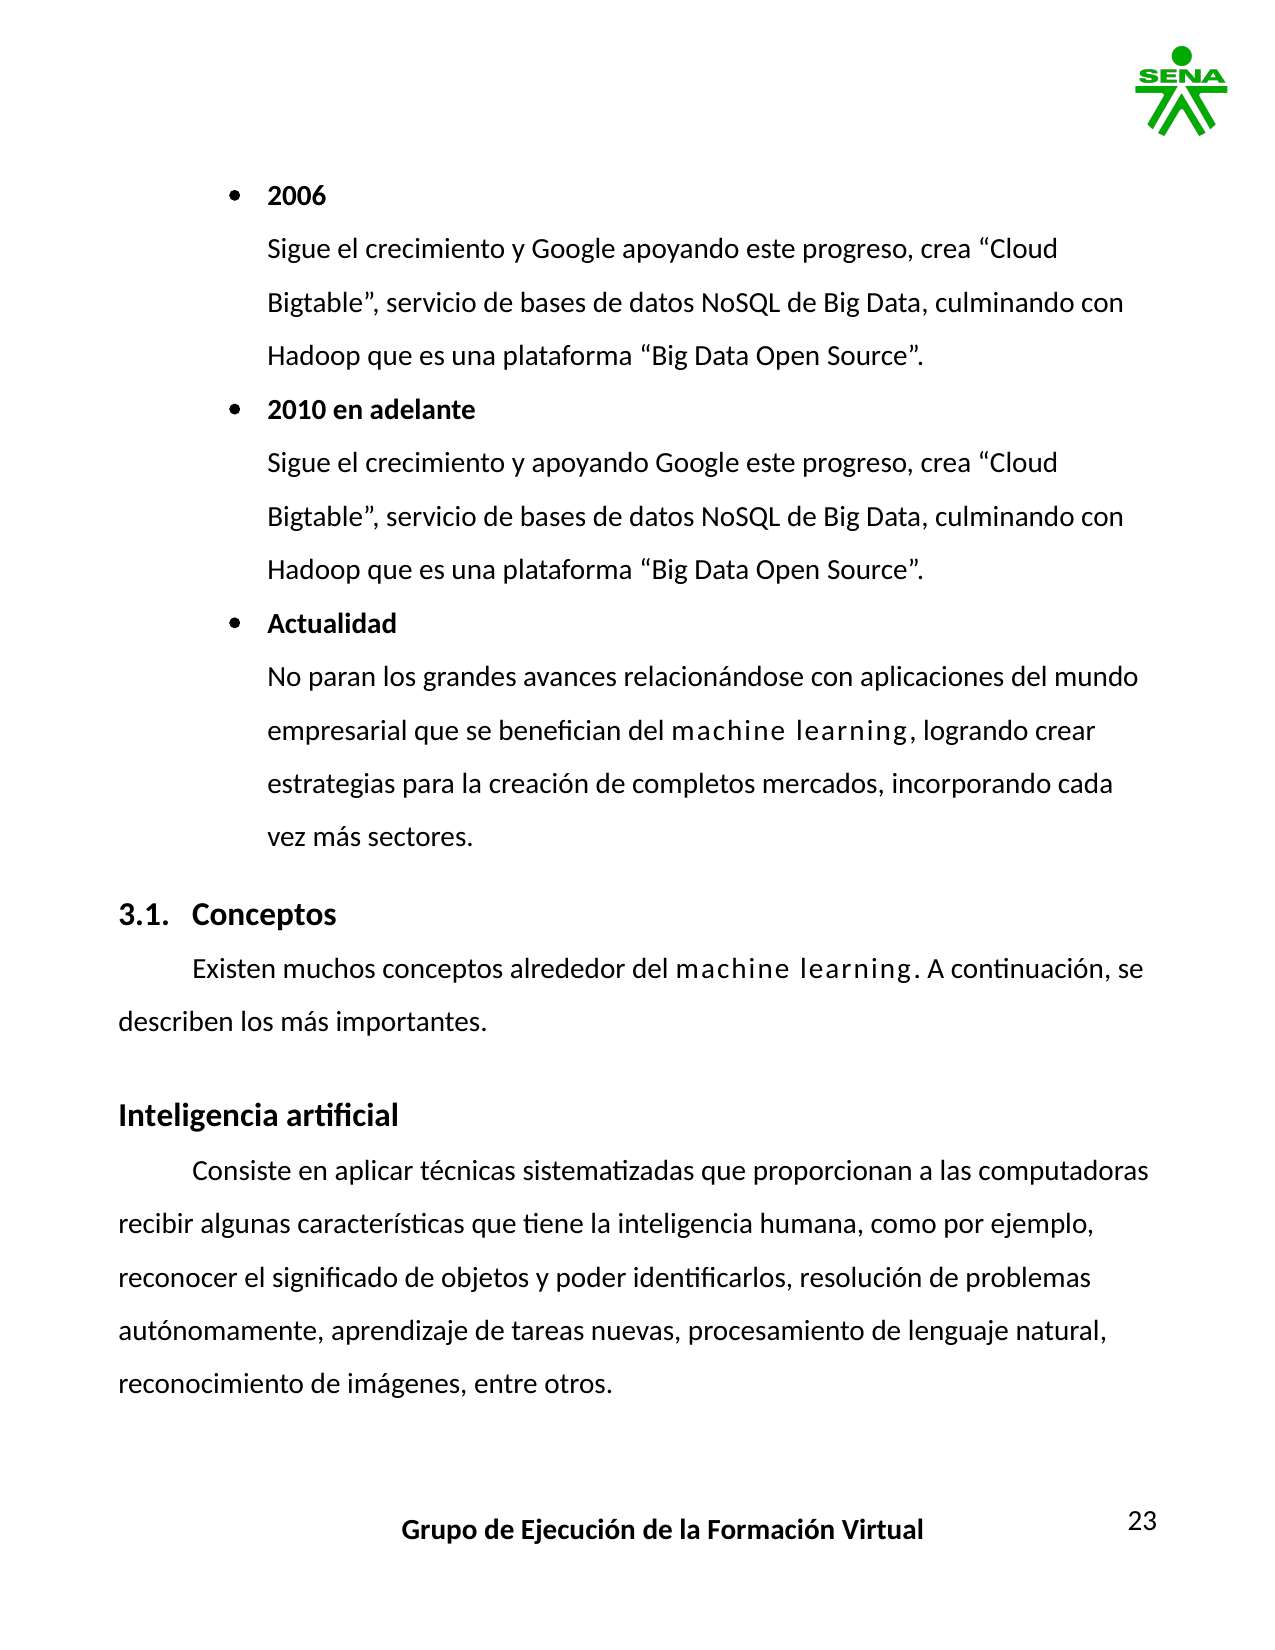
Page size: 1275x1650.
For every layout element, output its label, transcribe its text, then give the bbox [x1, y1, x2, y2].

subtitle Inteligencia artificial [118, 1094, 1157, 1135]
text Consiste en aplicar técnicas sistematizadas que proporcionan a las computadoras recibir algunas características que tiene la inteligencia humana, como por ejemplo, reconocer el significado de objetos y poder identificarlos, resolución de problemas autónomamente, aprendizaje de tareas nuevas, procesamiento de lenguaje natural, reconocimiento de imágenes, entre otros. [118, 1152, 1157, 1401]
picture [1135, 46, 1228, 136]
text Existen muchos conceptos alrededor del machine learning. A continuación, se describen los más importantes. [118, 950, 1157, 1039]
list Sigue el crecimiento y Google apoyando este progreso, crea “Cloud Bigtable”, servicio de bases de datos NoSQL de Big Data, culminando con Hadoop que es una plataforma “Big Data Open Source”. [267, 231, 1157, 373]
list 2006 [229, 177, 1157, 213]
list No paran los grandes avances relacionándose con aplicaciones del mundo empresarial que se benefician del machine learning, logrando crear estrategias para la creación de completos mercados, incorporando cada vez más sectores. [267, 658, 1157, 854]
list Actualidad [229, 605, 1157, 640]
list Sigue el crecimiento y apoyando Google este progreso, crea “Cloud Bigtable”, servicio de bases de datos NoSQL de Big Data, culminando con Hadoop que es una plataforma “Big Data Open Source”. [267, 444, 1157, 587]
list 2010 en adelante [229, 391, 1157, 427]
subtitle Conceptos [118, 893, 1157, 933]
